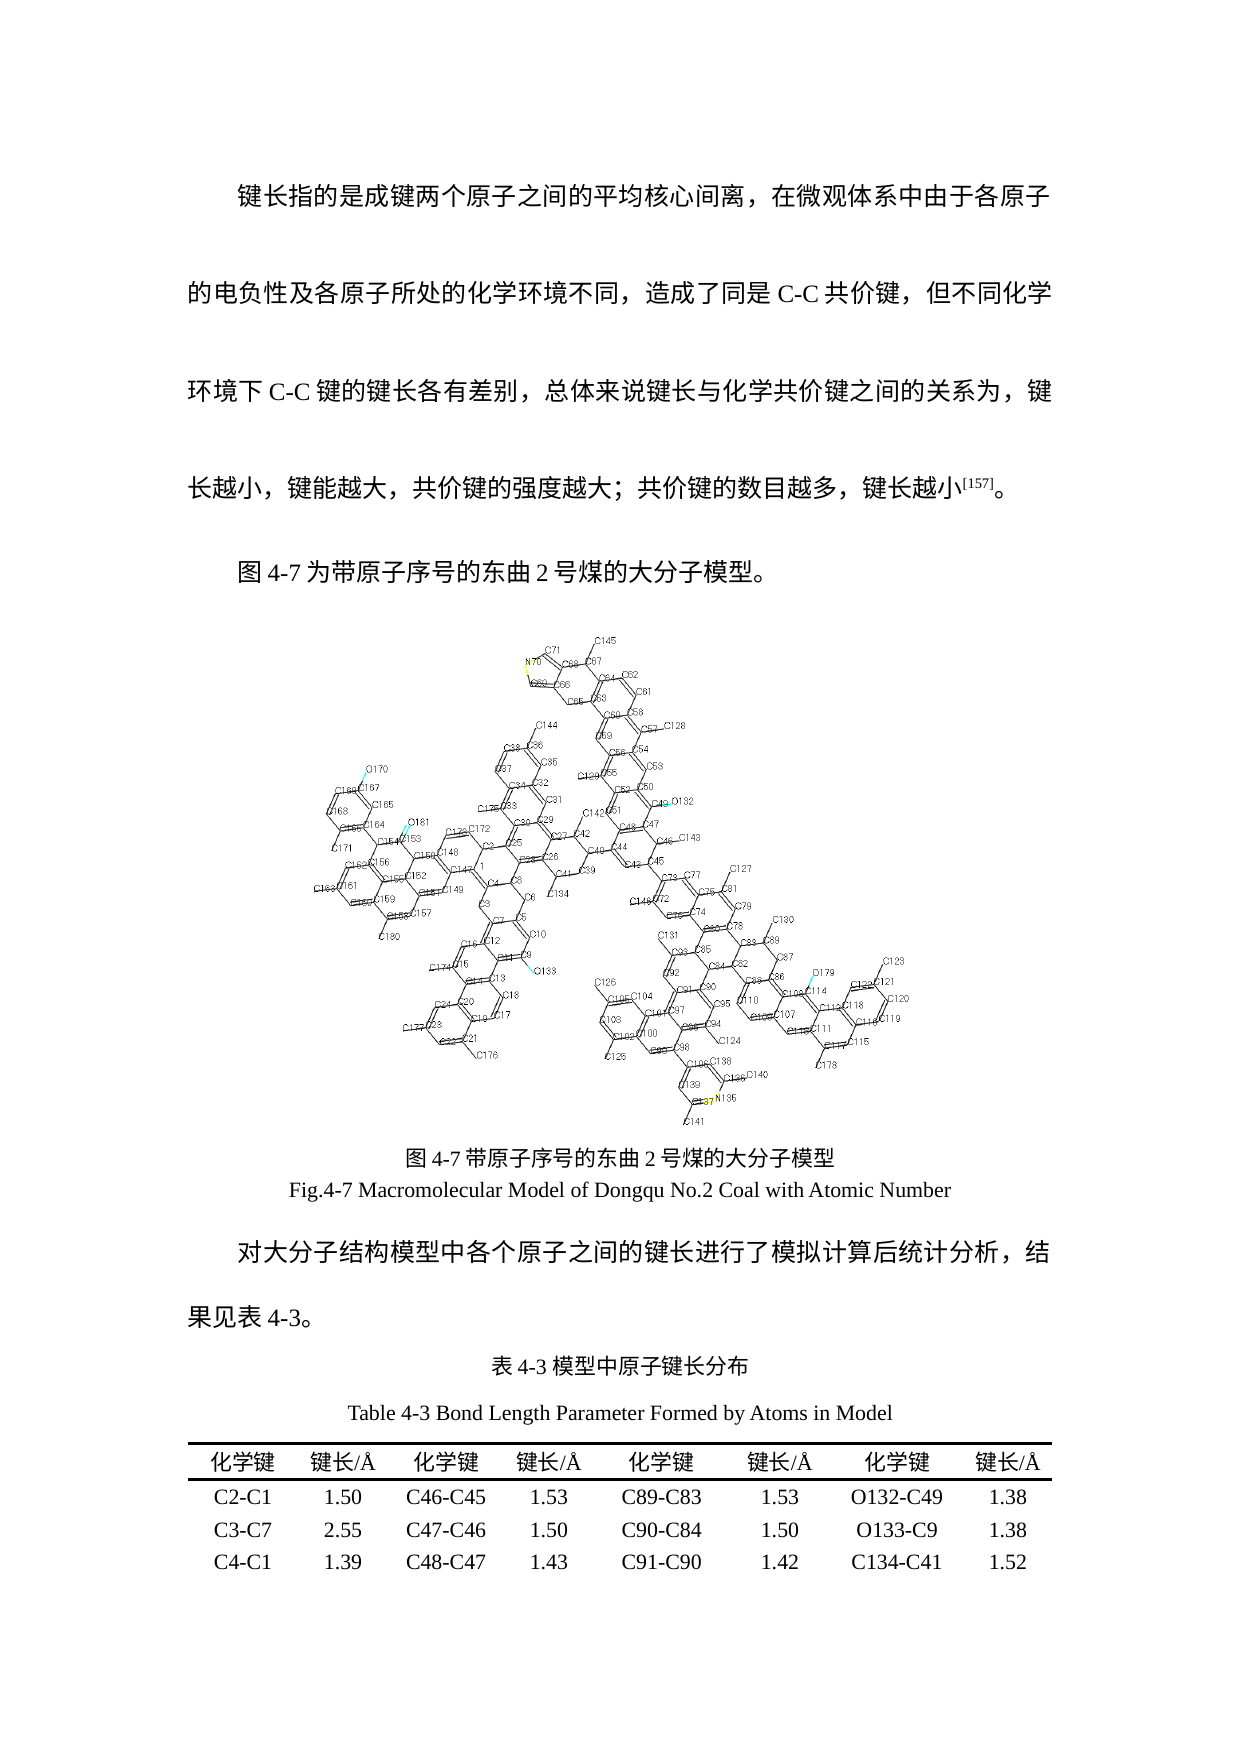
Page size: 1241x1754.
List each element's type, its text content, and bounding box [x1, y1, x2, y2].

table_cell 1.50 [298, 1481, 388, 1513]
table_cell C134-C41 [830, 1546, 963, 1578]
table_cell C89-C83 [594, 1481, 729, 1513]
table_cell C4-C1 [188, 1546, 297, 1578]
table_header 化学键 [188, 1445, 297, 1477]
table_cell 1.38 [963, 1481, 1052, 1513]
table_header 化学键 [830, 1445, 963, 1477]
table_cell C91-C90 [594, 1546, 729, 1578]
table_cell 1.52 [963, 1546, 1052, 1578]
table_cell 1.39 [298, 1546, 388, 1578]
table_header 键长/Å [729, 1445, 830, 1477]
text 表4-3 模型中原子键长分布 [187, 1348, 1053, 1381]
text 对大分子结构模型中各个原子之间的键长进行了模拟计算后统计分析，结果见表4-3。 [187, 1218, 1053, 1348]
table_cell C46-C45 [388, 1481, 503, 1513]
text Fig.4-7 Macromolecular Model of Dongqu No.2 Coal with Atomic Number [187, 1173, 1053, 1206]
table_cell 1.43 [504, 1546, 594, 1578]
picture [287, 631, 954, 1131]
text 图4-7带原子序号的东曲2号煤的大分子模型 [187, 1141, 1053, 1173]
table_cell O133-C9 [830, 1513, 963, 1546]
table_cell C90-C84 [594, 1513, 729, 1546]
table_header 键长/Å [963, 1445, 1052, 1477]
table_cell 1.42 [729, 1546, 830, 1578]
table_cell C47-C46 [388, 1513, 503, 1546]
text Table 4-3 Bond Length Parameter Formed by Atoms in Model [187, 1397, 1053, 1429]
table_cell 2.55 [298, 1513, 388, 1546]
table_header 化学键 [594, 1445, 729, 1477]
table_cell 1.38 [963, 1513, 1052, 1546]
table_cell 1.53 [729, 1481, 830, 1513]
table_cell C48-C47 [388, 1546, 503, 1578]
table_cell 1.50 [729, 1513, 830, 1546]
text 图4-7为带原子序号的东曲2号煤的大分子模型。 [187, 538, 1053, 603]
table_header 键长/Å [298, 1445, 388, 1477]
text 键长指的是成键两个原子之间的平均核心间离，在微观体系中由于各原子的电负性及各原子所处的化学环境不同，造成了同是C-C共价键，但不同化学环境下C-C键的键长各有差别，总体来说键长与化学共价键之间的关系为，键长越小，键能越大，共价键的强度越大；共价键的数目越多，键长越小[157]。 [187, 162, 1053, 519]
table_cell 1.53 [504, 1481, 594, 1513]
table_cell C2-C1 [188, 1481, 297, 1513]
table_header 化学键 [388, 1445, 503, 1477]
table_cell C3-C7 [188, 1513, 297, 1546]
table_cell O132-C49 [830, 1481, 963, 1513]
table_header 键长/Å [504, 1445, 594, 1477]
table_cell 1.50 [504, 1513, 594, 1546]
